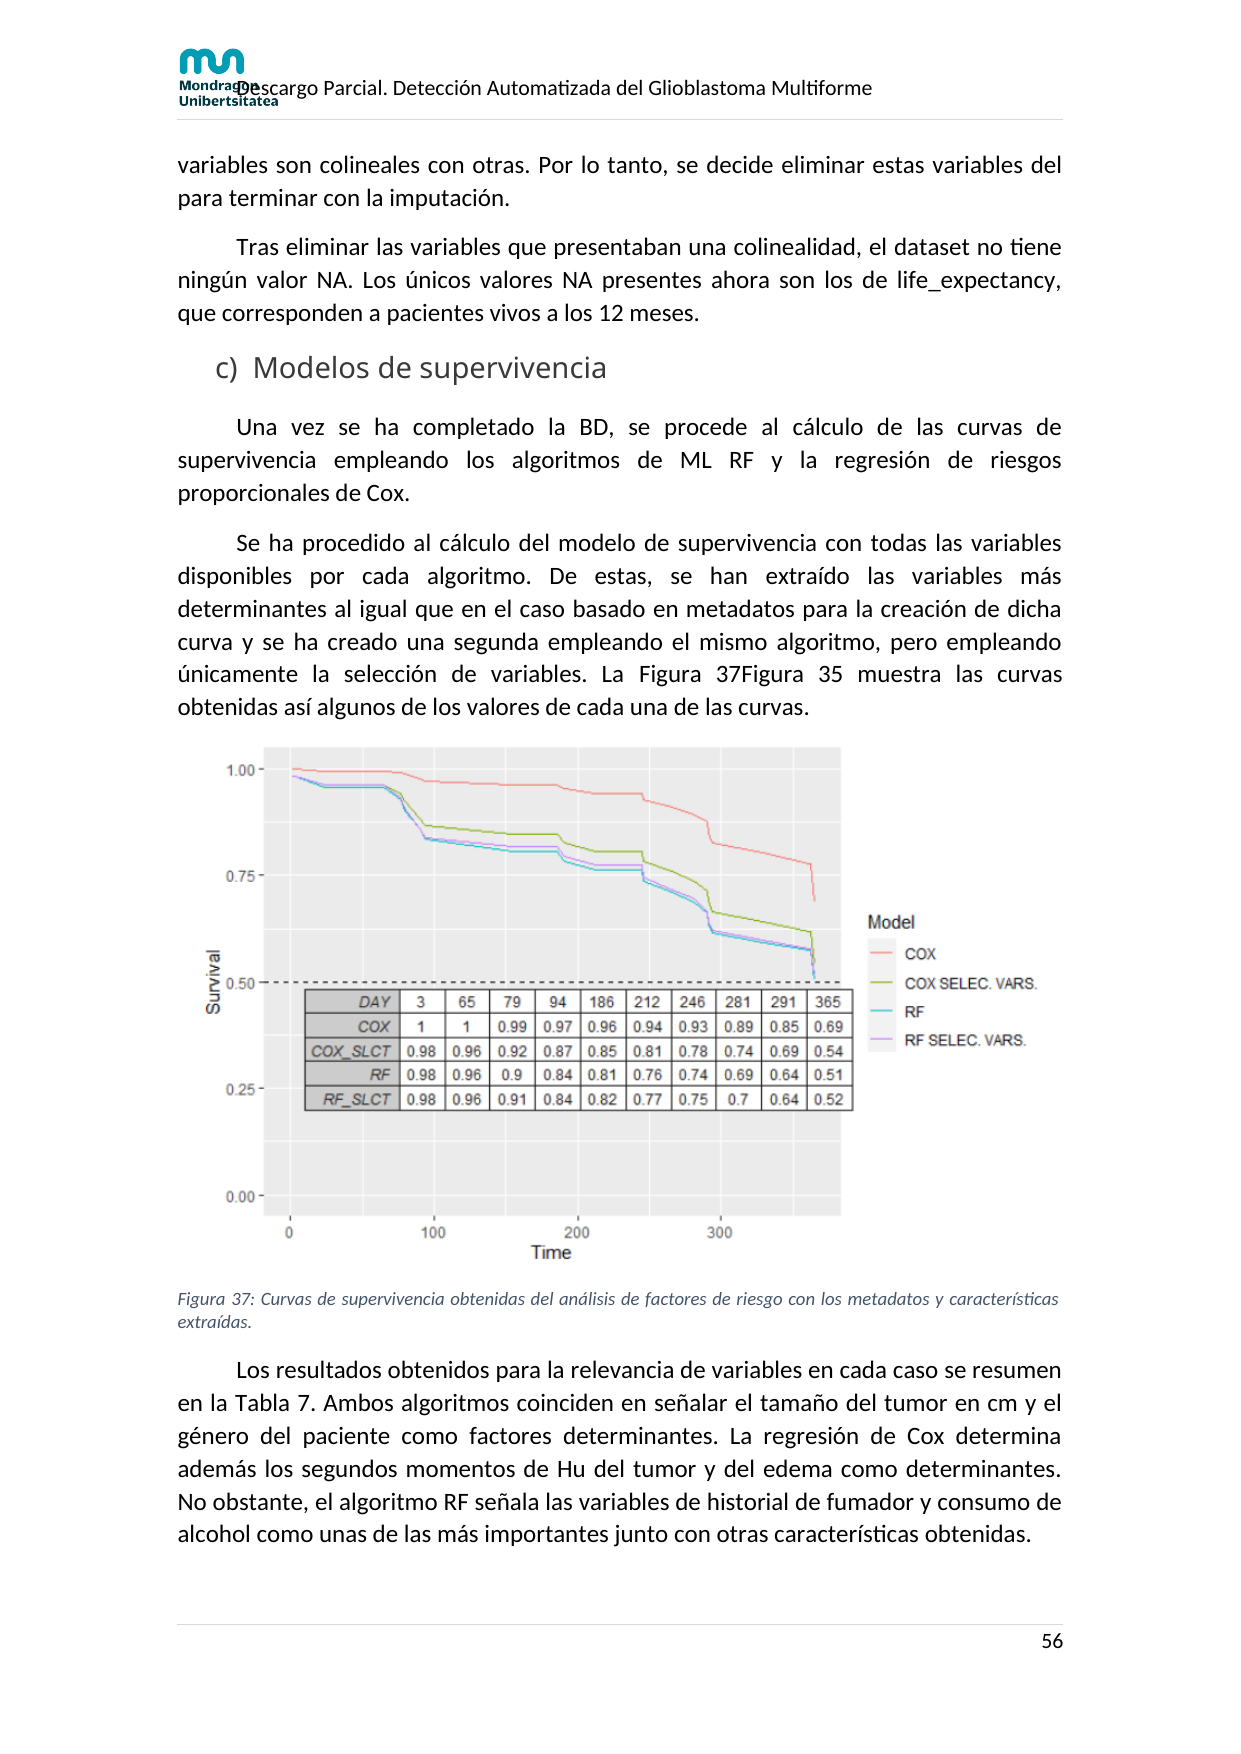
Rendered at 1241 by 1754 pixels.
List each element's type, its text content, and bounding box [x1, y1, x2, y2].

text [177, 149, 1063, 212]
picture [195, 741, 1045, 1269]
text Una vez se ha completado la BD, se procede al cálculo de las curvas de supervivencia empleando los algoritmos de ML RF y la regresión de riesgos proporcionales de Cox. [177, 412, 1063, 508]
picture [154, 36, 291, 118]
text Los resultados obtenidos para la relevancia de variables en cada caso se resumen en la Tabla 7. Ambos algoritmos coinciden en señalar el tamaño del tumor en cm y el género del paciente como factores determinantes. La regresión de Cox determina además los segundos momentos de Hu del tumor y del edema como determinantes. No obstante, el algoritmo RF señala las variables de historial de fumador y consumo de alcohol como unas de las más importantes junto con otras características obtenidas. [177, 1354, 1063, 1549]
text Se ha procedido al cálculo del modelo de supervivencia con todas las variables disponibles por cada algoritmo. De estas, se han extraído las variables más determinantes al igual que en el caso basado en metadatos para la creación de dicha curva y se ha creado una segunda empleando el mismo algoritmo, pero empleando únicamente la selección de variables. La Figura 38Figura 36 muestra las curvas obtenidas así algunos de los valores de cada una de las curvas. [177, 527, 1063, 722]
text Figura 38: Curvas de supervivencia obtenidas del análisis de factores de riesgo con los metadatos y características extraídas. [177, 1287, 1063, 1333]
text Tras eliminar las variables que presentaban una colinealidad, el dataset no tiene ningún valor NA. Los únicos valores NA presentes ahora son los de life_expectancy, que corresponden a pacientes vivos a los 12 meses. [177, 231, 1063, 328]
subtitle Modelos de supervivencia [215, 347, 1063, 387]
